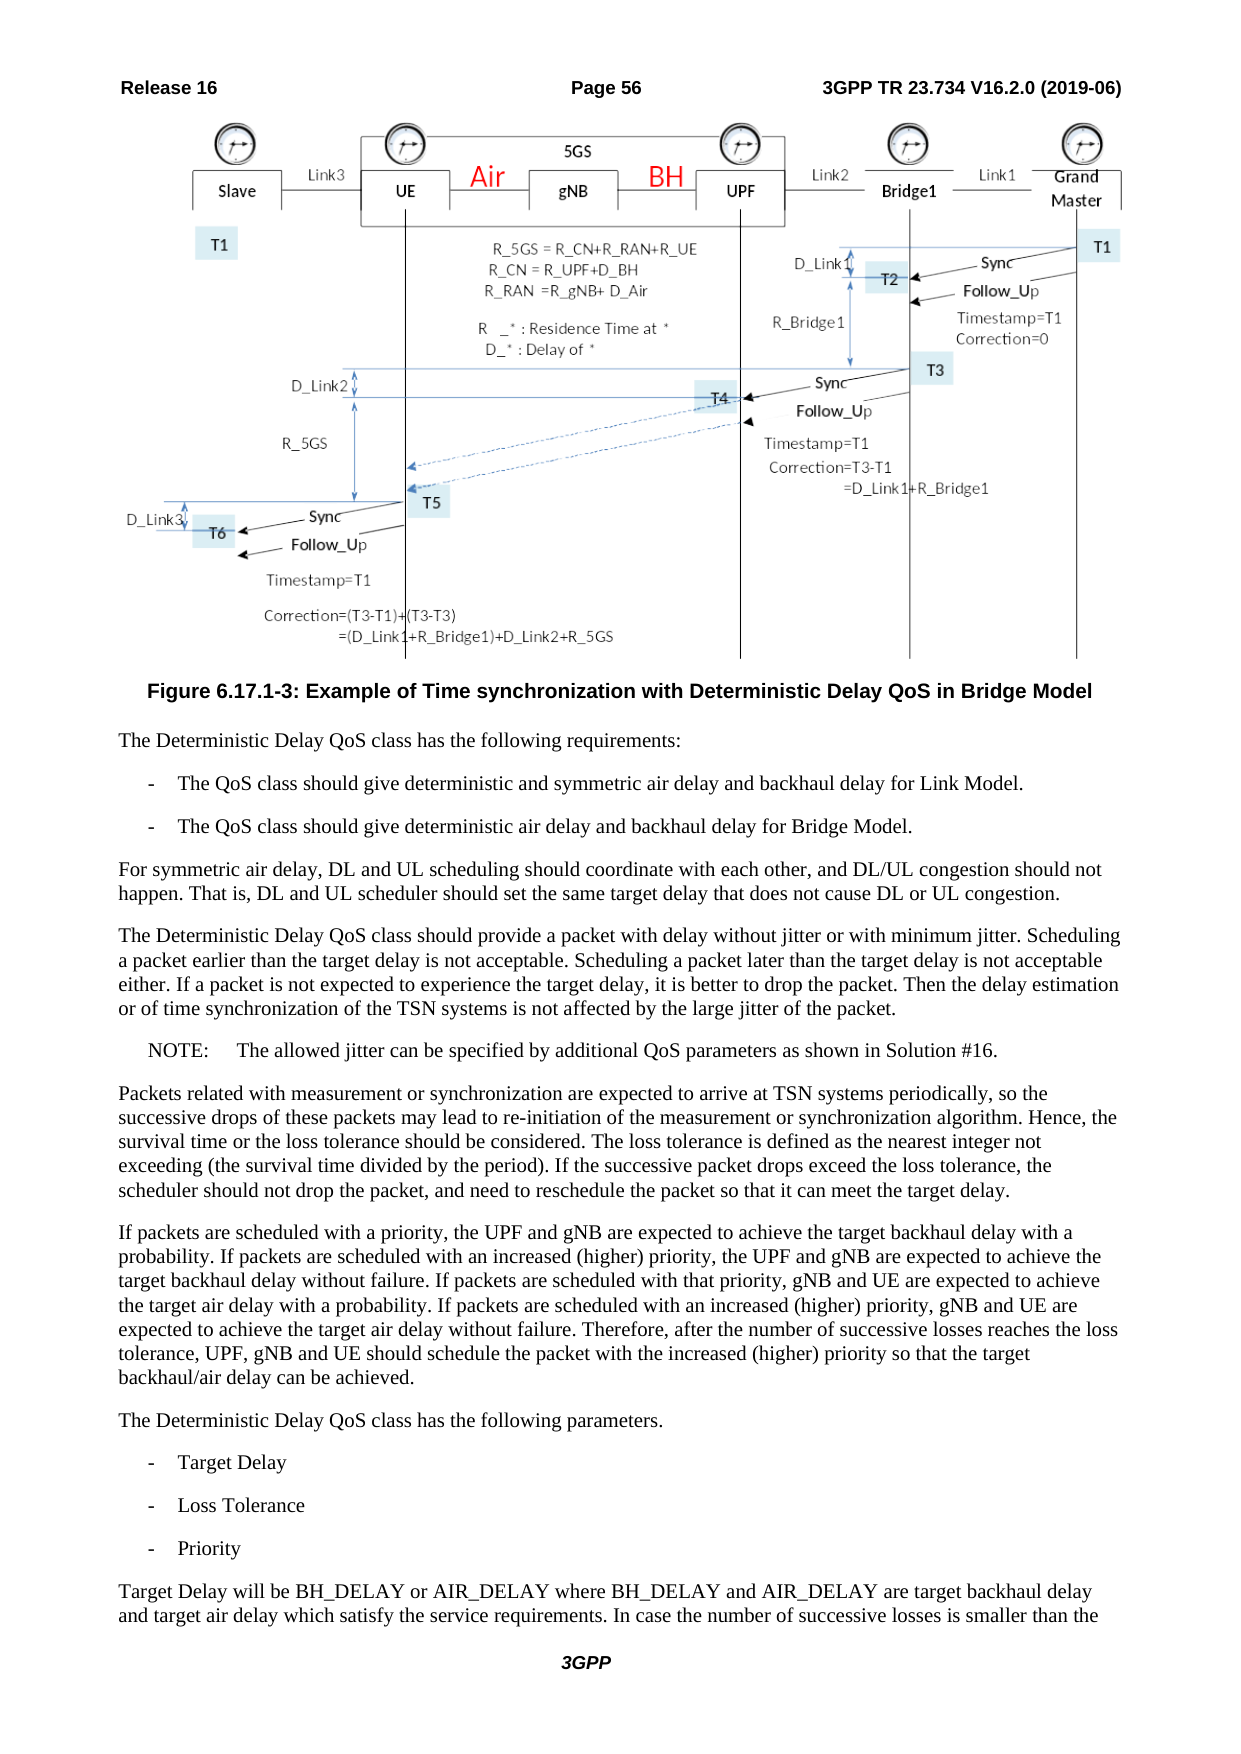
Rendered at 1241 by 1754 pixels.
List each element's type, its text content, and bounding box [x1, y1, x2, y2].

text - Target Delay [148, 1450, 1122, 1474]
text NOTE: The allowed jitter can be specified by additional QoS parameters as shown in Solution #16. [148, 1038, 1122, 1062]
text The Deterministic Delay QoS class has the following requirements: [118, 728, 1122, 752]
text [118, 1579, 1122, 1627]
text The Deterministic Delay QoS class should provide a packet with delay without jitter or with minimum jitter. Scheduling a packet earlier than the target delay is not acceptable. Scheduling a packet later than the target delay is not acceptable either. If a packet is not expected to experience the target delay, it is better to drop the packet. Then the delay estimation or of time synchronization of the TSN systems is not affected by the large jitter of the packet. [118, 923, 1122, 1020]
text - Priority [148, 1536, 1122, 1560]
text - The QoS class should give deterministic air delay and backhaul delay for Bridge Model. [148, 814, 1122, 838]
text If packets are scheduled with a priority, the UPF and gNB are expected to achieve the target backhaul delay with a probability. If packets are scheduled with an increased (higher) priority, the UPF and gNB are expected to achieve the target backhaul delay without failure. If packets are scheduled with that priority, gNB and UE are expected to achieve the target air delay with a probability. If packets are scheduled with an increased (higher) priority, gNB and UE are expected to achieve the target air delay without failure. Therefore, after the number of successive losses reaches the loss tolerance, UPF, gNB and UE should schedule the packet with the increased (higher) priority so that the target backhaul/air delay can be achieved. [118, 1220, 1122, 1389]
text - The QoS class should give deterministic and symmetric air delay and backhaul delay for Link Model. [148, 771, 1122, 795]
text Figure 6.17.1-3: Example of Time synchronization with Deterministic Delay QoS in Bridge Model [118, 679, 1122, 703]
text For symmetric air delay, DL and UL scheduling should coordinate with each other, and DL/UL congestion should not happen. That is, DL and UL scheduler should set the same target delay that does not cause DL or UL congestion. [118, 857, 1122, 905]
text Packets related with measurement or synchronization are expected to arrive at TSN systems periodically, so the successive drops of these packets may lead to re-initiation of the measurement or synchronization algorithm. Hence, the survival time or the loss tolerance should be considered. The loss tolerance is defined as the nearest integer not exceeding (the survival time divided by the period). If the successive packet drops exceed the loss tolerance, the scheduler should not drop the packet, and need to reschedule the packet so that it can meet the target delay. [118, 1081, 1122, 1202]
text The Deterministic Delay QoS class has the following parameters. [118, 1407, 1122, 1432]
text - Loss Tolerance [148, 1493, 1122, 1517]
